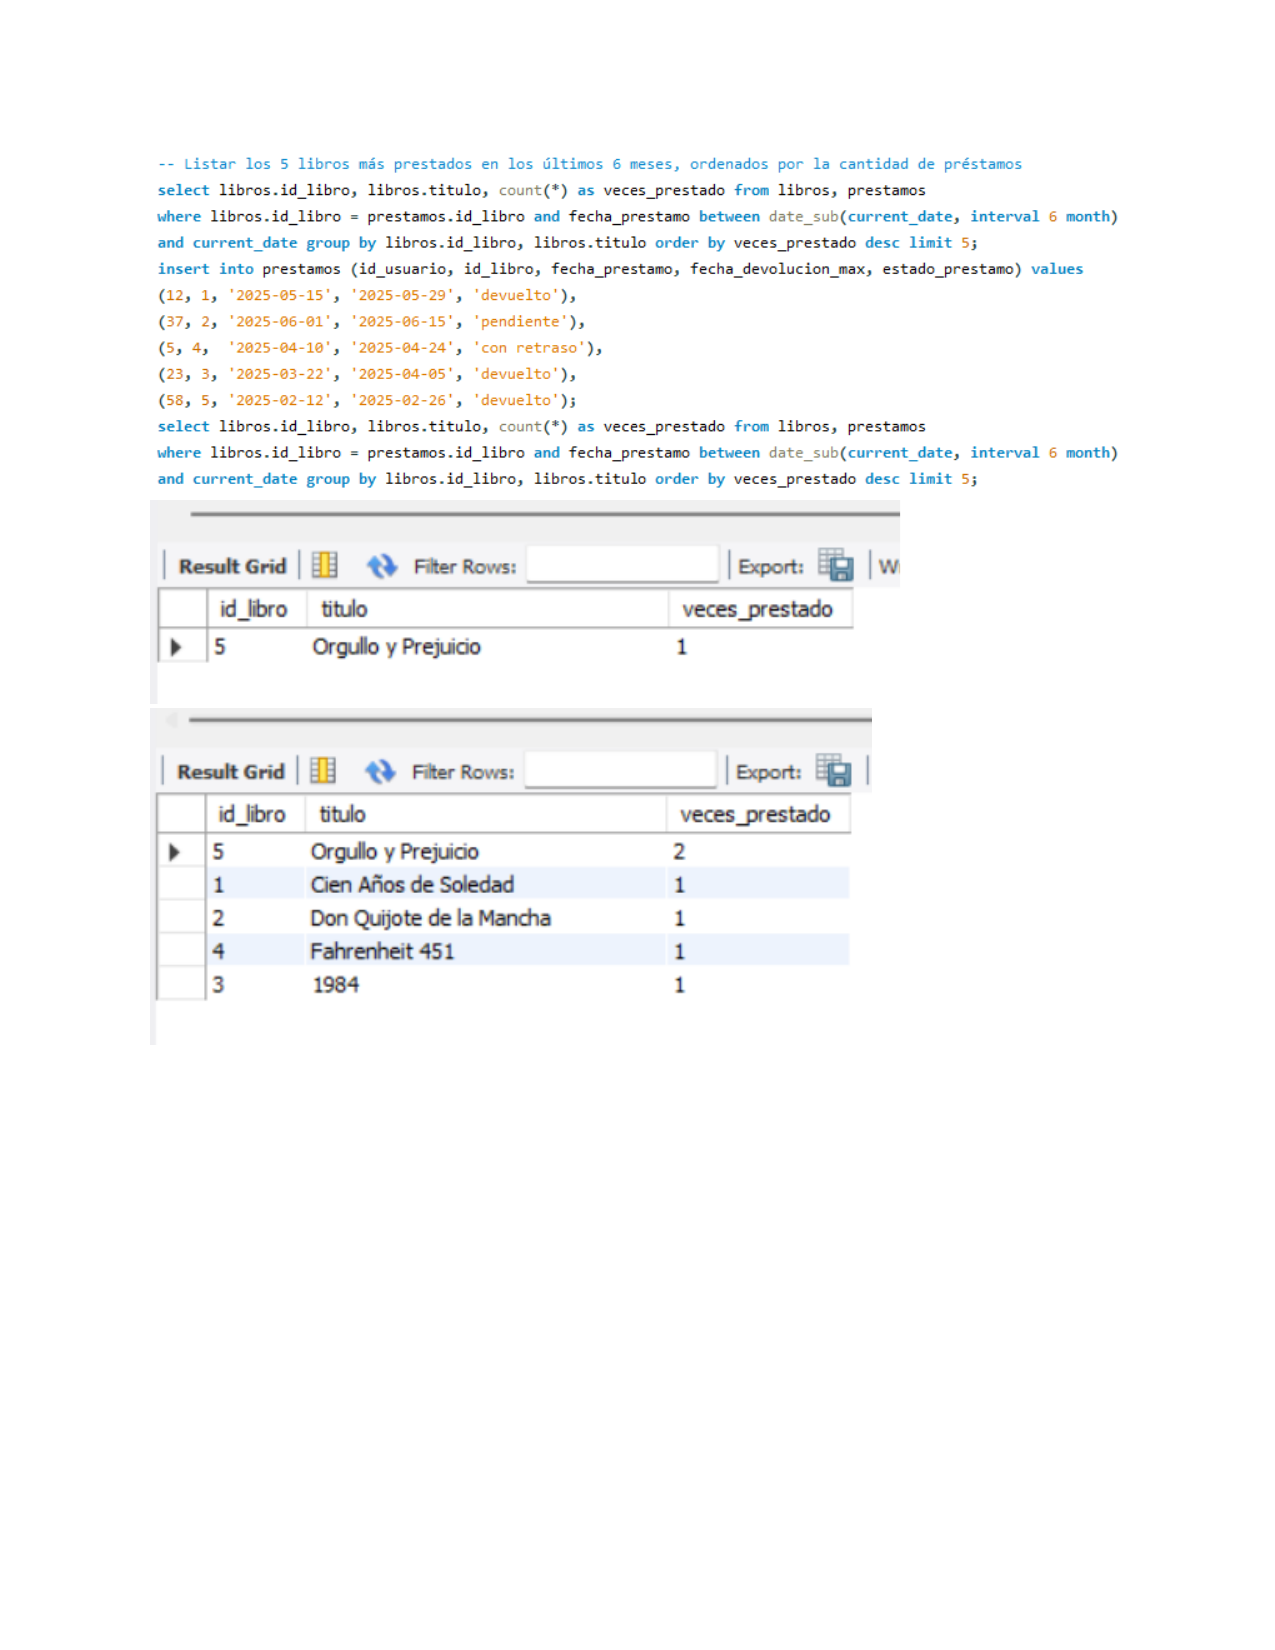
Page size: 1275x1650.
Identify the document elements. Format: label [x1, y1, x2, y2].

picture [150, 708, 872, 1045]
picture [150, 150, 1125, 495]
picture [150, 500, 901, 704]
